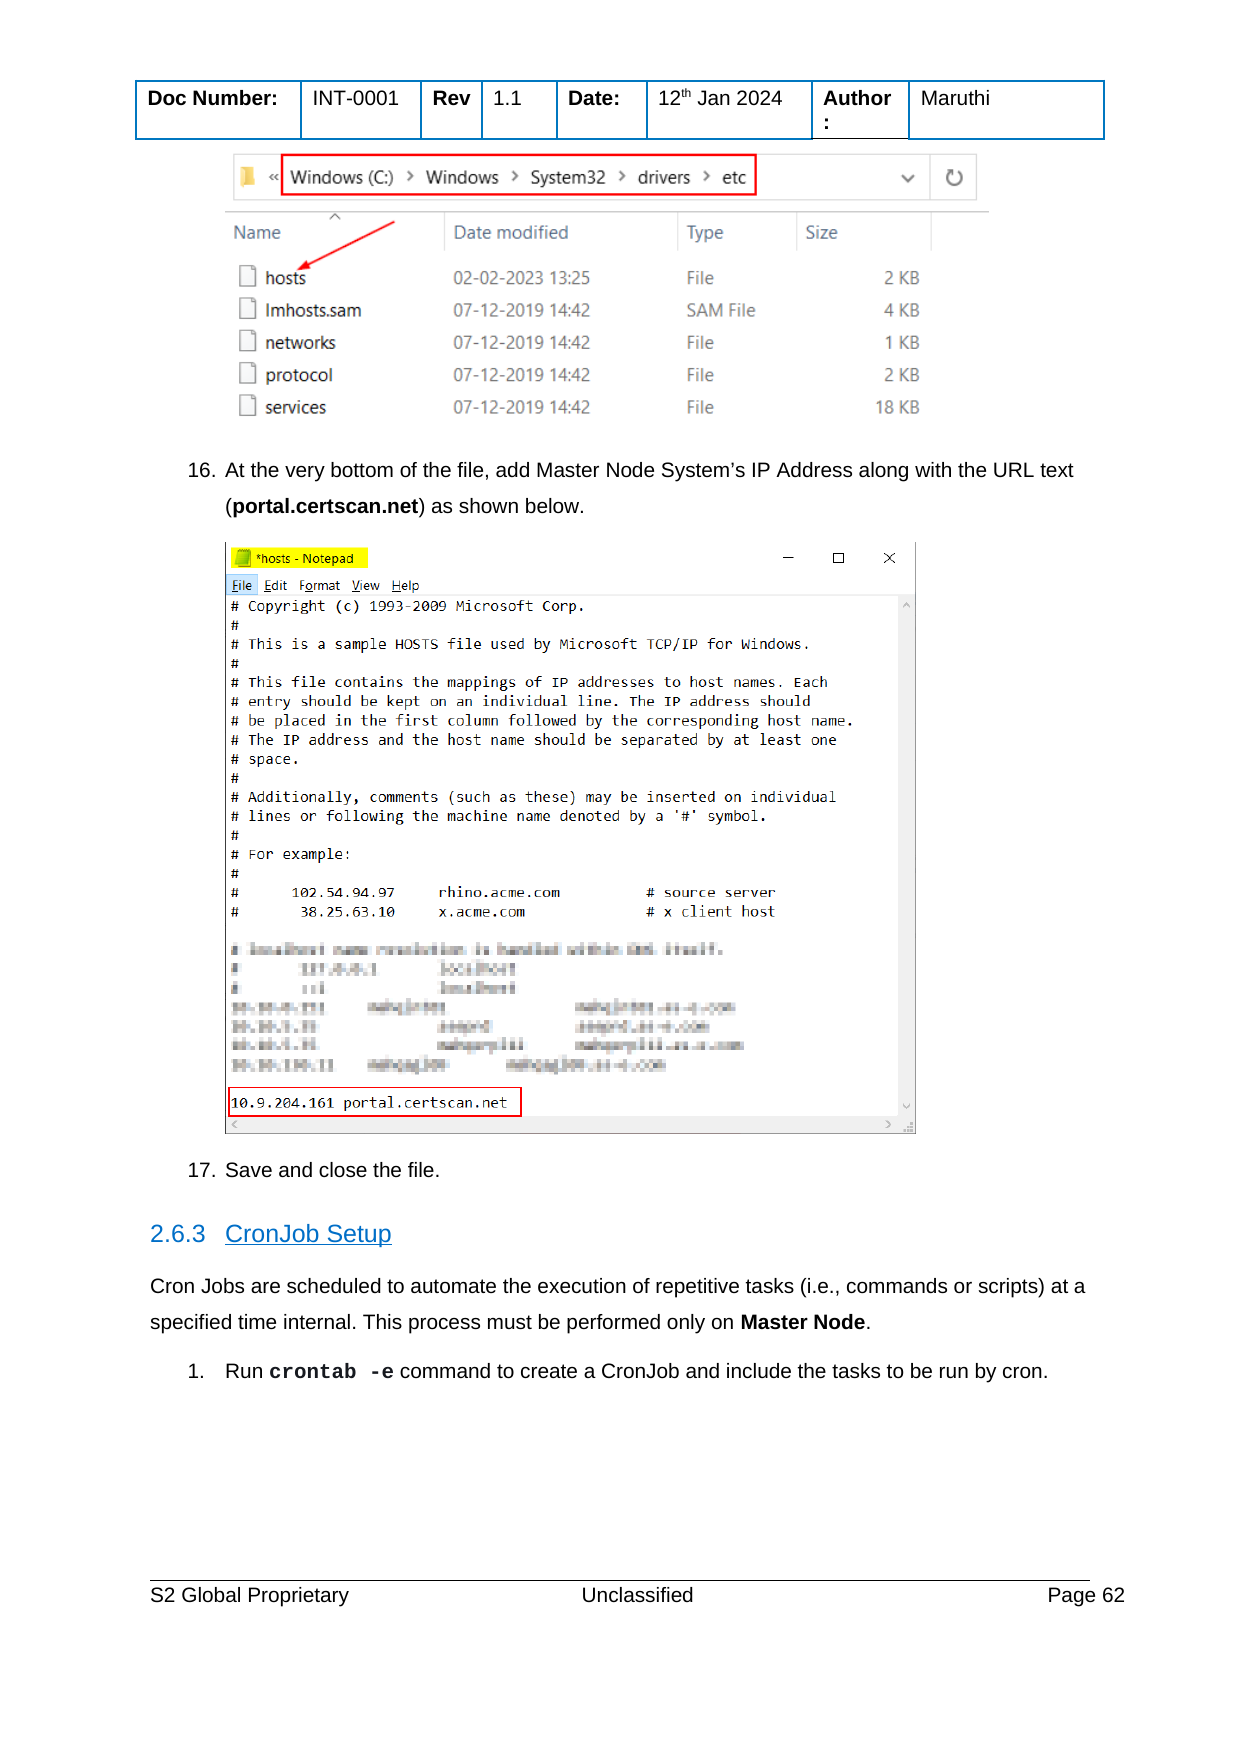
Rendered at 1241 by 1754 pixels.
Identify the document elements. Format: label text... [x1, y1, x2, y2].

picture [225, 150, 989, 434]
text Cron Jobs are scheduled to automate the execution of repetitive tasks (i.e., commands or scripts) at a specified time internal. This process must be performed only on Master Node. [150, 1274, 1090, 1334]
list Run crontab -e command to create a CronJob and include the tasks to be run by cron. [187, 1359, 1090, 1384]
picture [225, 542, 916, 1134]
list Save and close the file. [187, 1158, 1090, 1182]
list At the very bottom of the file, add Master Node System’s IP Address along with the URL text (portal.certscan.net) as shown below. [187, 458, 1090, 517]
text CronJob Setup [150, 1219, 1090, 1247]
